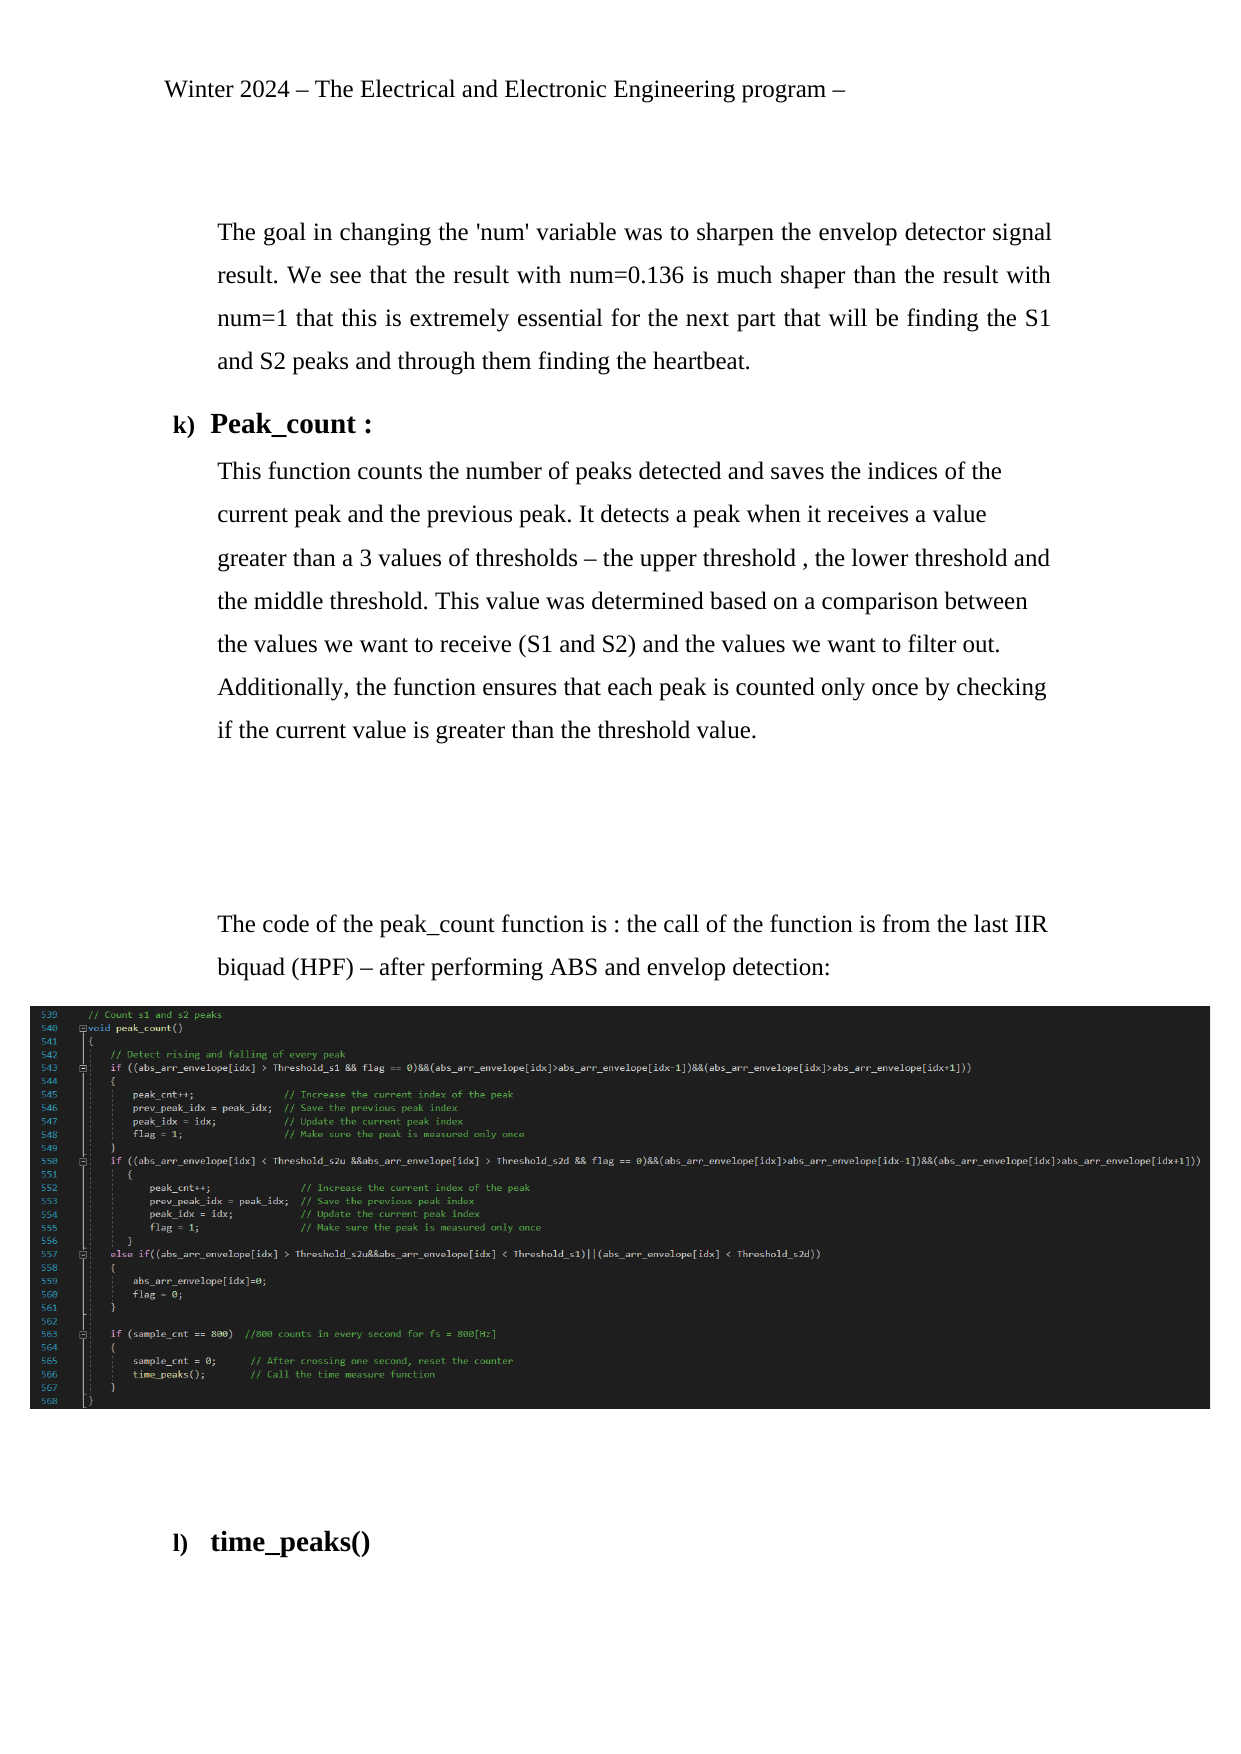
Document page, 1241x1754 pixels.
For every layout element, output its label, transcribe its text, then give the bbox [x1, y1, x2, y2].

text The goal in changing the 'num' variable was to sharpen the envelop detector signal result. We see that the result with num=0.136 is much shaper than the result with num=1 that this is extremely essential for the next part that will be finding the S1 and S2 peaks and through them finding the heartbeat. [217, 217, 1053, 375]
list Peak_count : [173, 406, 1053, 440]
text The code of the peak_count function is : the call of the function is from the last IIR biquad (HPF) – after performing ABS and envelop detection: [217, 909, 1053, 981]
list time_peaks() [173, 1524, 1053, 1557]
picture [30, 1006, 1211, 1409]
list This function counts the number of peaks detected and saves the indices of the current peak and the previous peak. It detects a peak when it receives a value greater than a 3 values of thresholds – the upper threshold , the lower threshold and the middle threshold. This value was determined based on a comparison between the values we want to receive (S1 and S2) and the values we want to filter out. Additionally, the function ensures that each peak is counted only once by checking if the current value is greater than the threshold value. [217, 456, 1053, 744]
